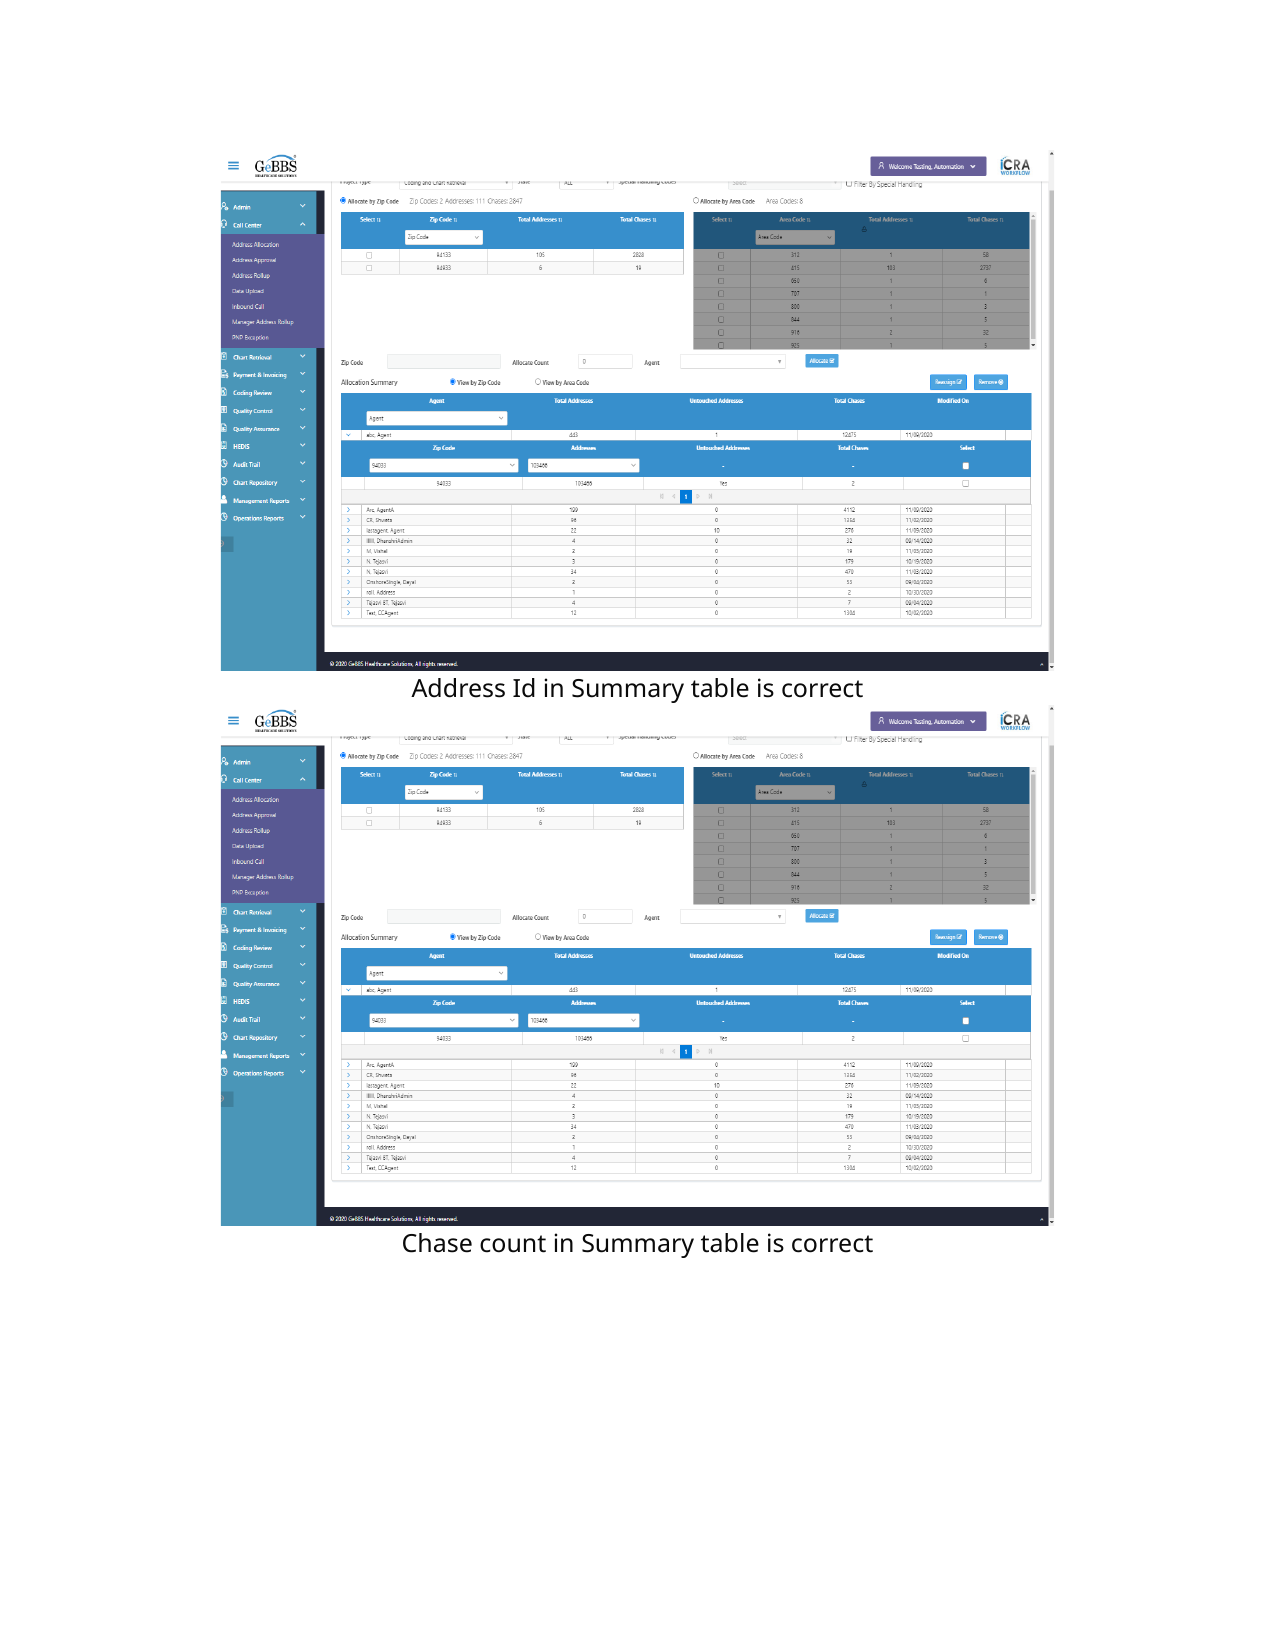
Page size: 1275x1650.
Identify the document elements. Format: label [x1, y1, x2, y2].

picture [220, 150, 1055, 671]
text [150, 150, 1125, 1260]
picture [220, 705, 1055, 1226]
